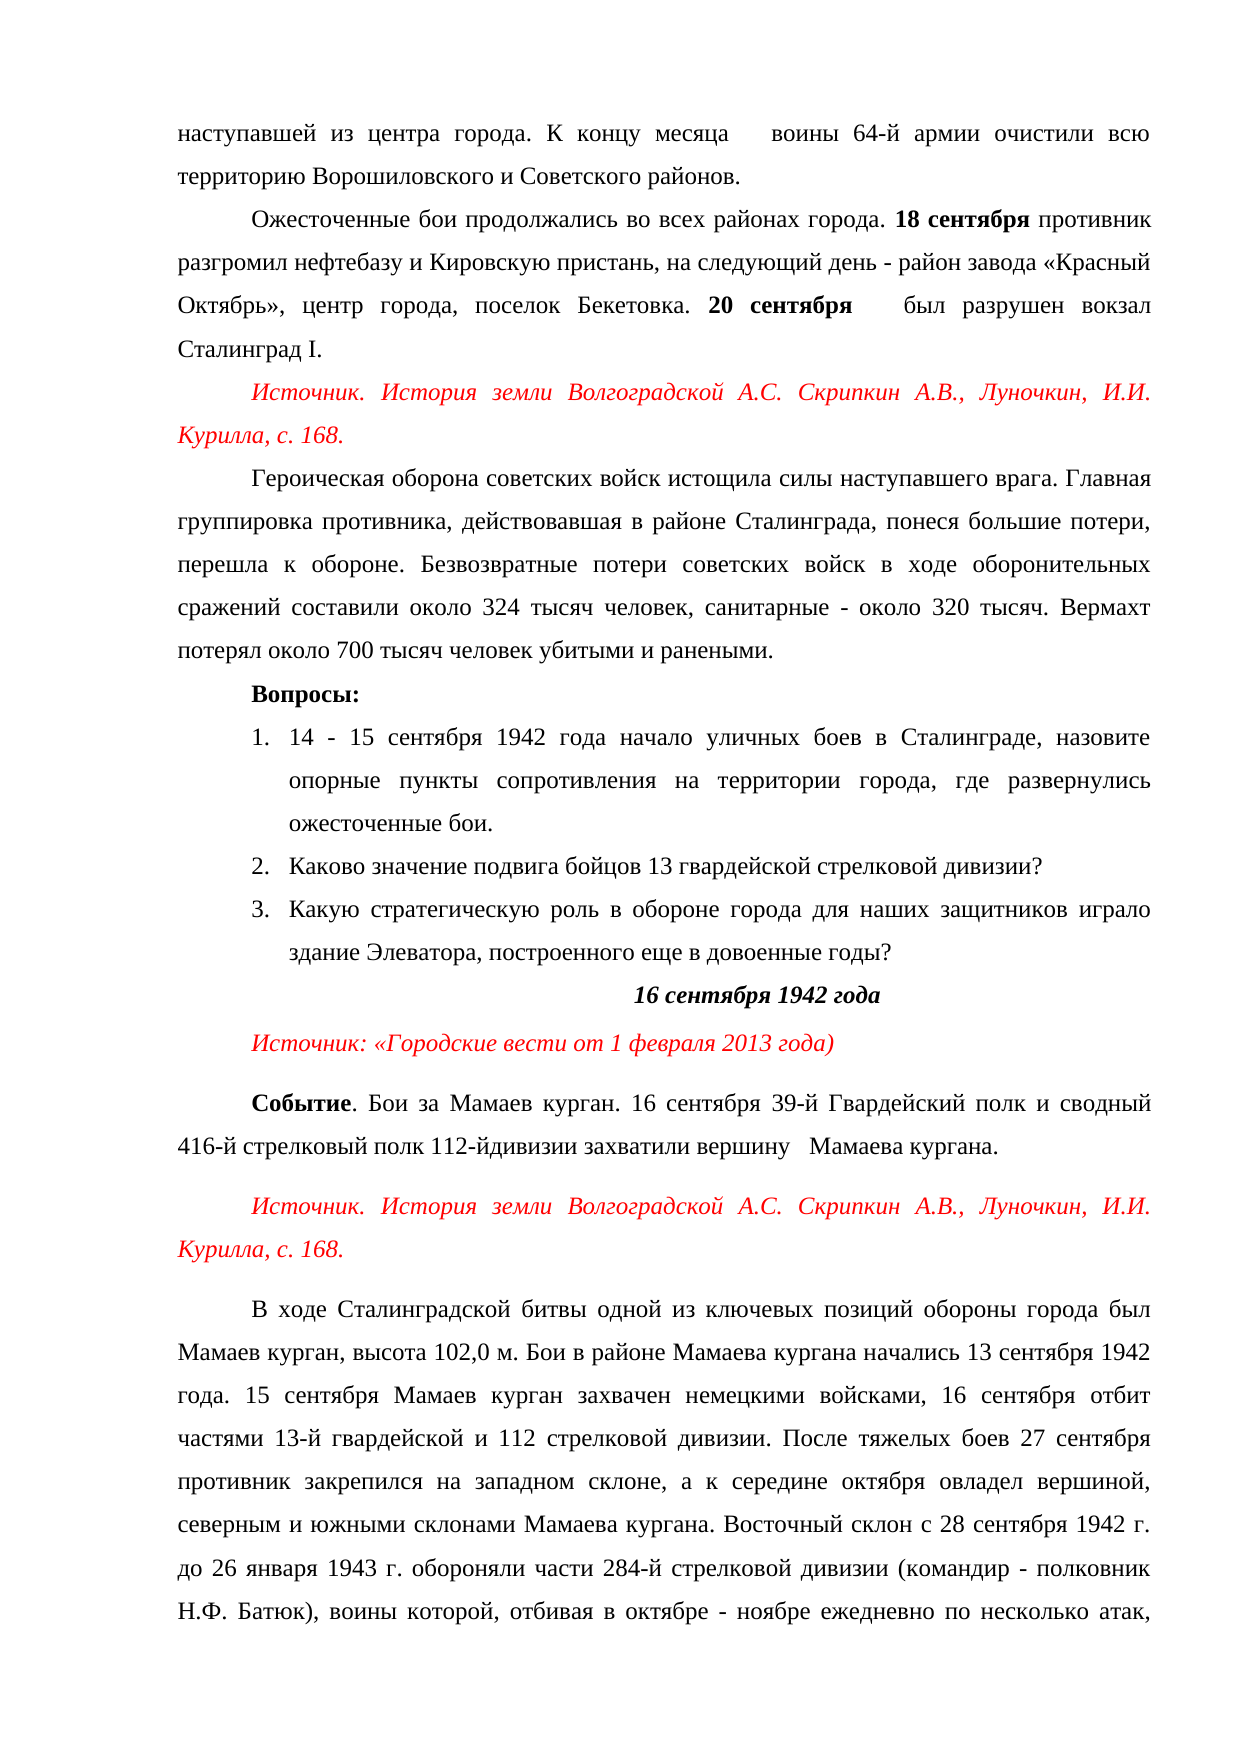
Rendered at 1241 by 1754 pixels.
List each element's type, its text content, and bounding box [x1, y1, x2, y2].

text Героическая оборона советских войск истощила силы наступавшего врага. Главная группировка противника, действовавшая в районе Сталинграда, понеся большие потери, перешла к обороне. Безвозвратные потери советских войск в ходе оборонительных сражений составили около 324 тысяч человек, санитарные - около 320 тысяч. Вермахт потерял около 700 тысяч человек убитыми и ранеными. [177, 463, 1152, 664]
text Источник. История земли Волгоградской А.С. Скрипкин А.В., Луночкин, И.И. Курилла, с. 168. [177, 1191, 1152, 1263]
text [177, 118, 1152, 190]
text Источник: «Городские вести от 1 февраля 2013 года) [177, 1028, 1152, 1057]
list 14 - 15 сентября 1942 года начало уличных боев в Сталинграде, назовите опорные пункты сопротивления на территории города, где развернулись ожесточенные бои. [251, 722, 1152, 837]
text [177, 1294, 1152, 1624]
list Каково значение подвига бойцов 13 гвардейской стрелковой дивизии? [251, 851, 1152, 880]
text Вопросы: [177, 679, 1152, 707]
text Ожесточенные бои продолжались во всех районах города. 18 сентября противник разгромил нефтебазу и Кировскую пристань, на следующий день - район завода «Красный Октябрь», центр города, поселок Бекетовка. 20 сентября был разрушен вокзал Сталинград I. [177, 204, 1152, 362]
list 16 сентября 1942 года [288, 981, 1152, 1009]
list Какую стратегическую роль в обороне города для наших защитников играло здание Элеватора, построенного еще в довоенные годы? [251, 894, 1152, 966]
text Событие. Бои за Мамаев курган. 16 сентября 39-й Гвардейский полк и сводный 416-й стрелковый полк 112-йдивизии захватили вершину Мамаева кургана. [177, 1088, 1152, 1160]
text Источник. История земли Волгоградской А.С. Скрипкин А.В., Луночкин, И.И. Курилла, с. 168. [177, 377, 1152, 449]
